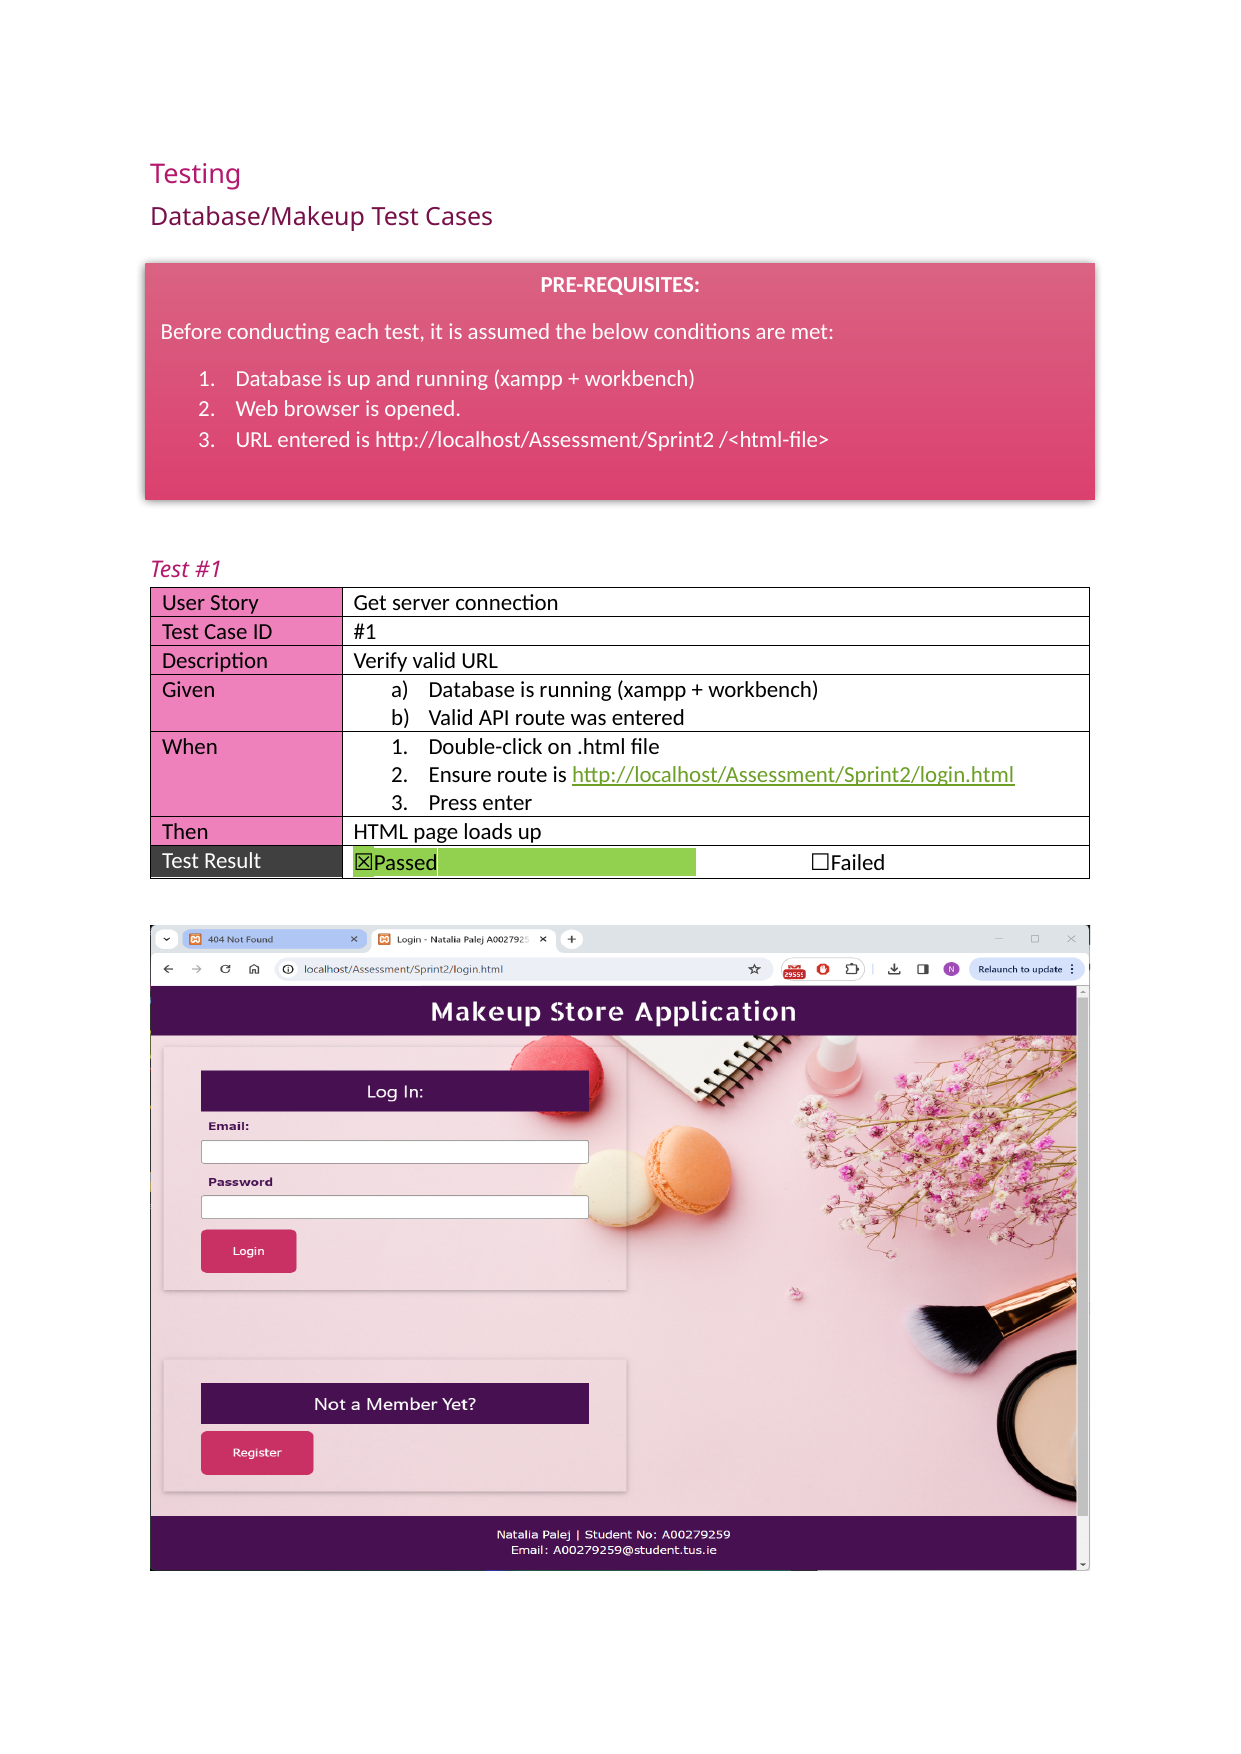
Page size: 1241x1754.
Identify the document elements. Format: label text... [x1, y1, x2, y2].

subtitle Test #1 [150, 553, 1090, 584]
table_cell Database is running (xampp + workbench) Valid API route was entered [343, 675, 1089, 731]
subtitle Testing [150, 154, 1090, 191]
table_cell #1 [343, 617, 1089, 645]
table_cell Test Result [151, 846, 342, 877]
table_cell Then [151, 817, 342, 845]
table_header User Story [151, 588, 342, 616]
table_cell Verify valid URL [343, 646, 1089, 674]
table_cell Test Case ID [151, 617, 342, 645]
subtitle Database/Makeup Test Cases [150, 198, 1090, 232]
picture [150, 925, 1091, 1571]
table_cell Double-click on .html file Ensure route is http://localhost/Assessment/Sprint2/login.html Press enter [343, 732, 1089, 816]
table_header Get server connection [343, 588, 1089, 616]
table_cell Description [151, 646, 342, 674]
table_cell HTML page loads up [343, 817, 1089, 845]
table_cell When [151, 732, 342, 816]
table_cell Given [151, 675, 342, 731]
table_cell Passed Failed [374, 846, 1089, 877]
